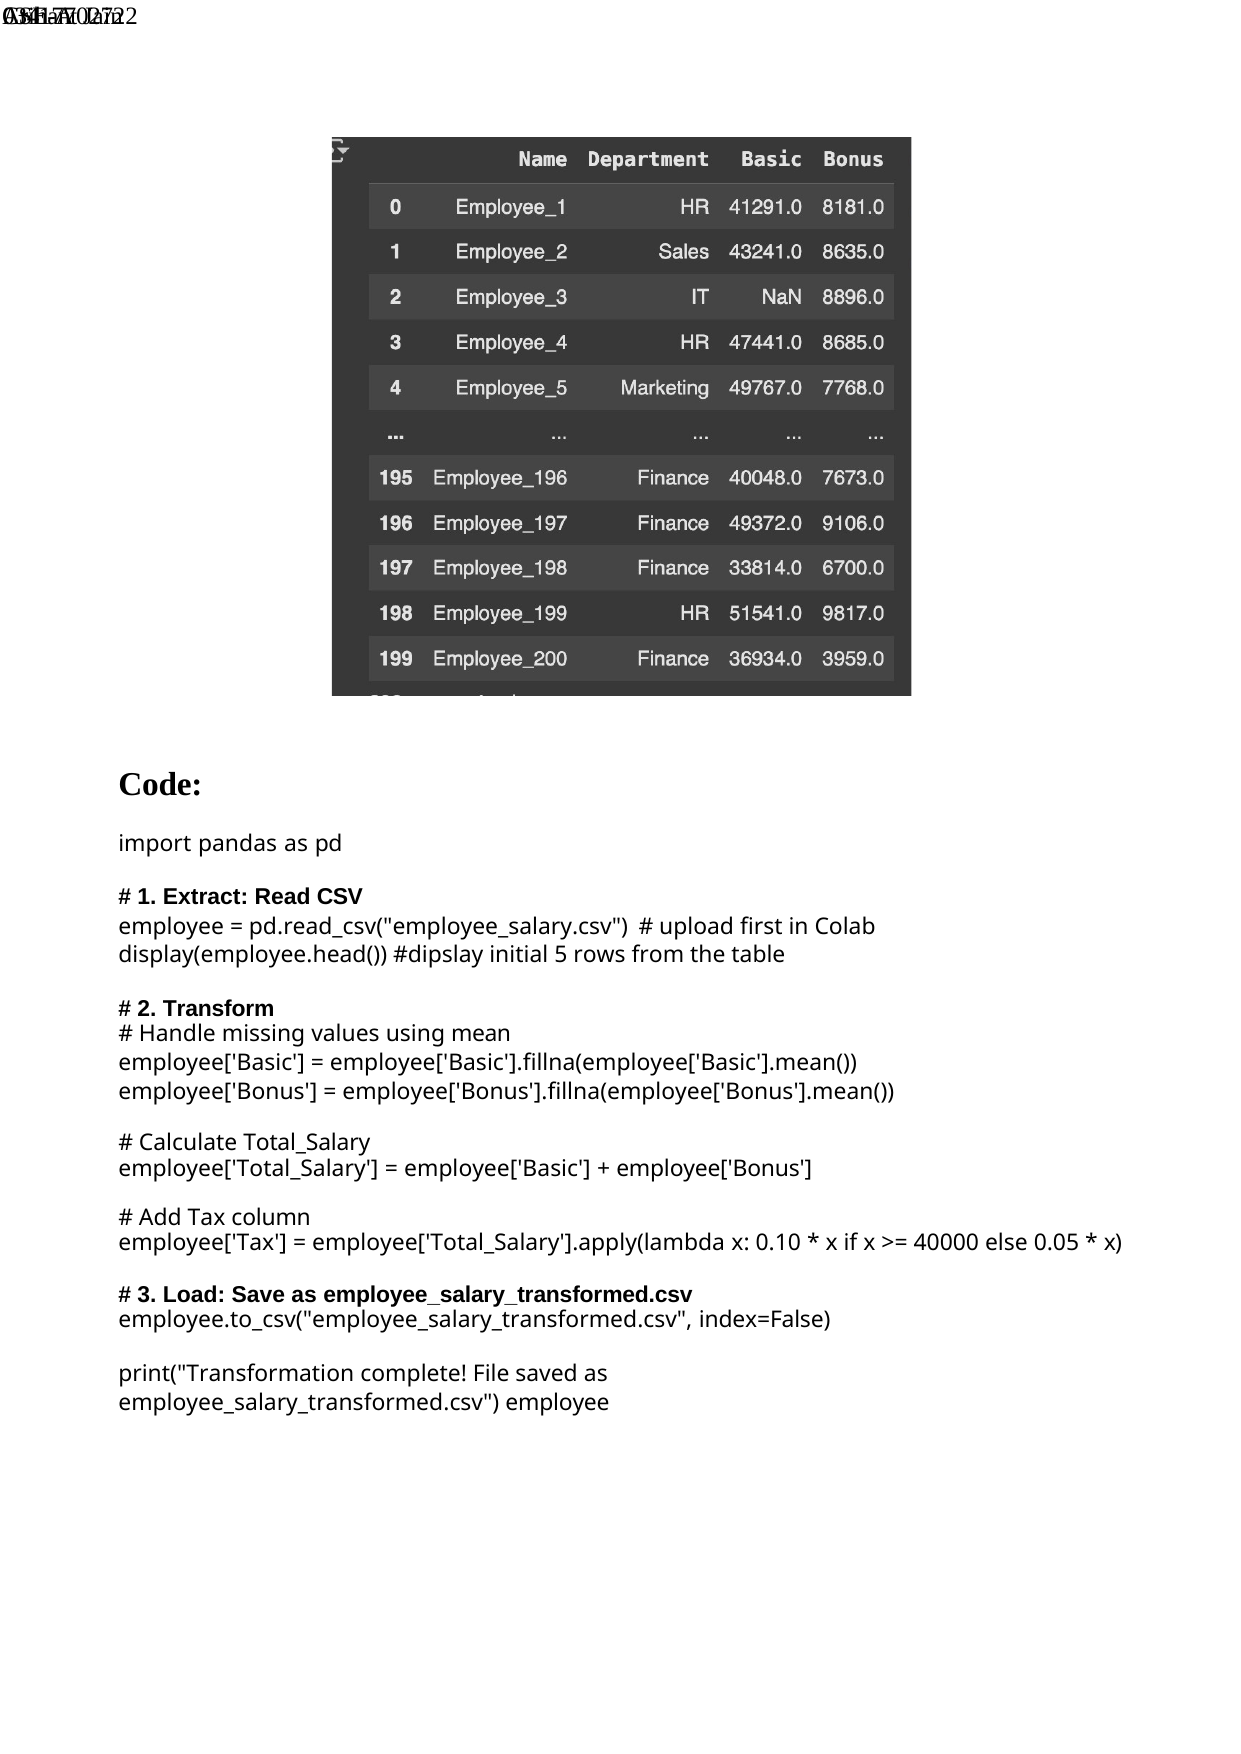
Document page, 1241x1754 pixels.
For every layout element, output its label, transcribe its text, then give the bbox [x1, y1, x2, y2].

text # 1. Extract: Read CSV [118, 884, 1152, 910]
text # 3. Load: Save as employee_salary_transformed.csv [118, 1282, 1152, 1307]
text # Calculate Total_Salary [118, 1130, 1152, 1156]
text employee['Total_Salary'] = employee['Basic'] + employee['Bonus'] [118, 1156, 1152, 1181]
text employee = pd.read_csv("employee_salary.csv") # upload first in Colab display(employee.head()) #dipslay initial 5 rows from the table [118, 910, 967, 970]
text employee['Tax'] = employee['Total_Salary'].apply(lambda x: 0.10 * x if x >= 40000 else 0.05 * x) [118, 1230, 1152, 1256]
picture [331, 137, 912, 696]
text Code: [118, 764, 1152, 803]
text # 2. Transform [118, 995, 1152, 1021]
text employee.to_csv("employee_salary_transformed.csv", index=False) [118, 1307, 1152, 1333]
text print("Transformation complete! File saved as employee_salary_transformed.csv") employee [118, 1358, 967, 1417]
text employee['Basic'] = employee['Basic'].fillna(employee['Basic'].mean()) employee['Bonus'] = employee['Bonus'].fillna(employee['Bonus'].mean()) [118, 1047, 967, 1106]
text # Handle missing values using mean [118, 1021, 1152, 1046]
text # Add Tax column [118, 1205, 1152, 1230]
text import pandas as pd [118, 827, 1152, 858]
